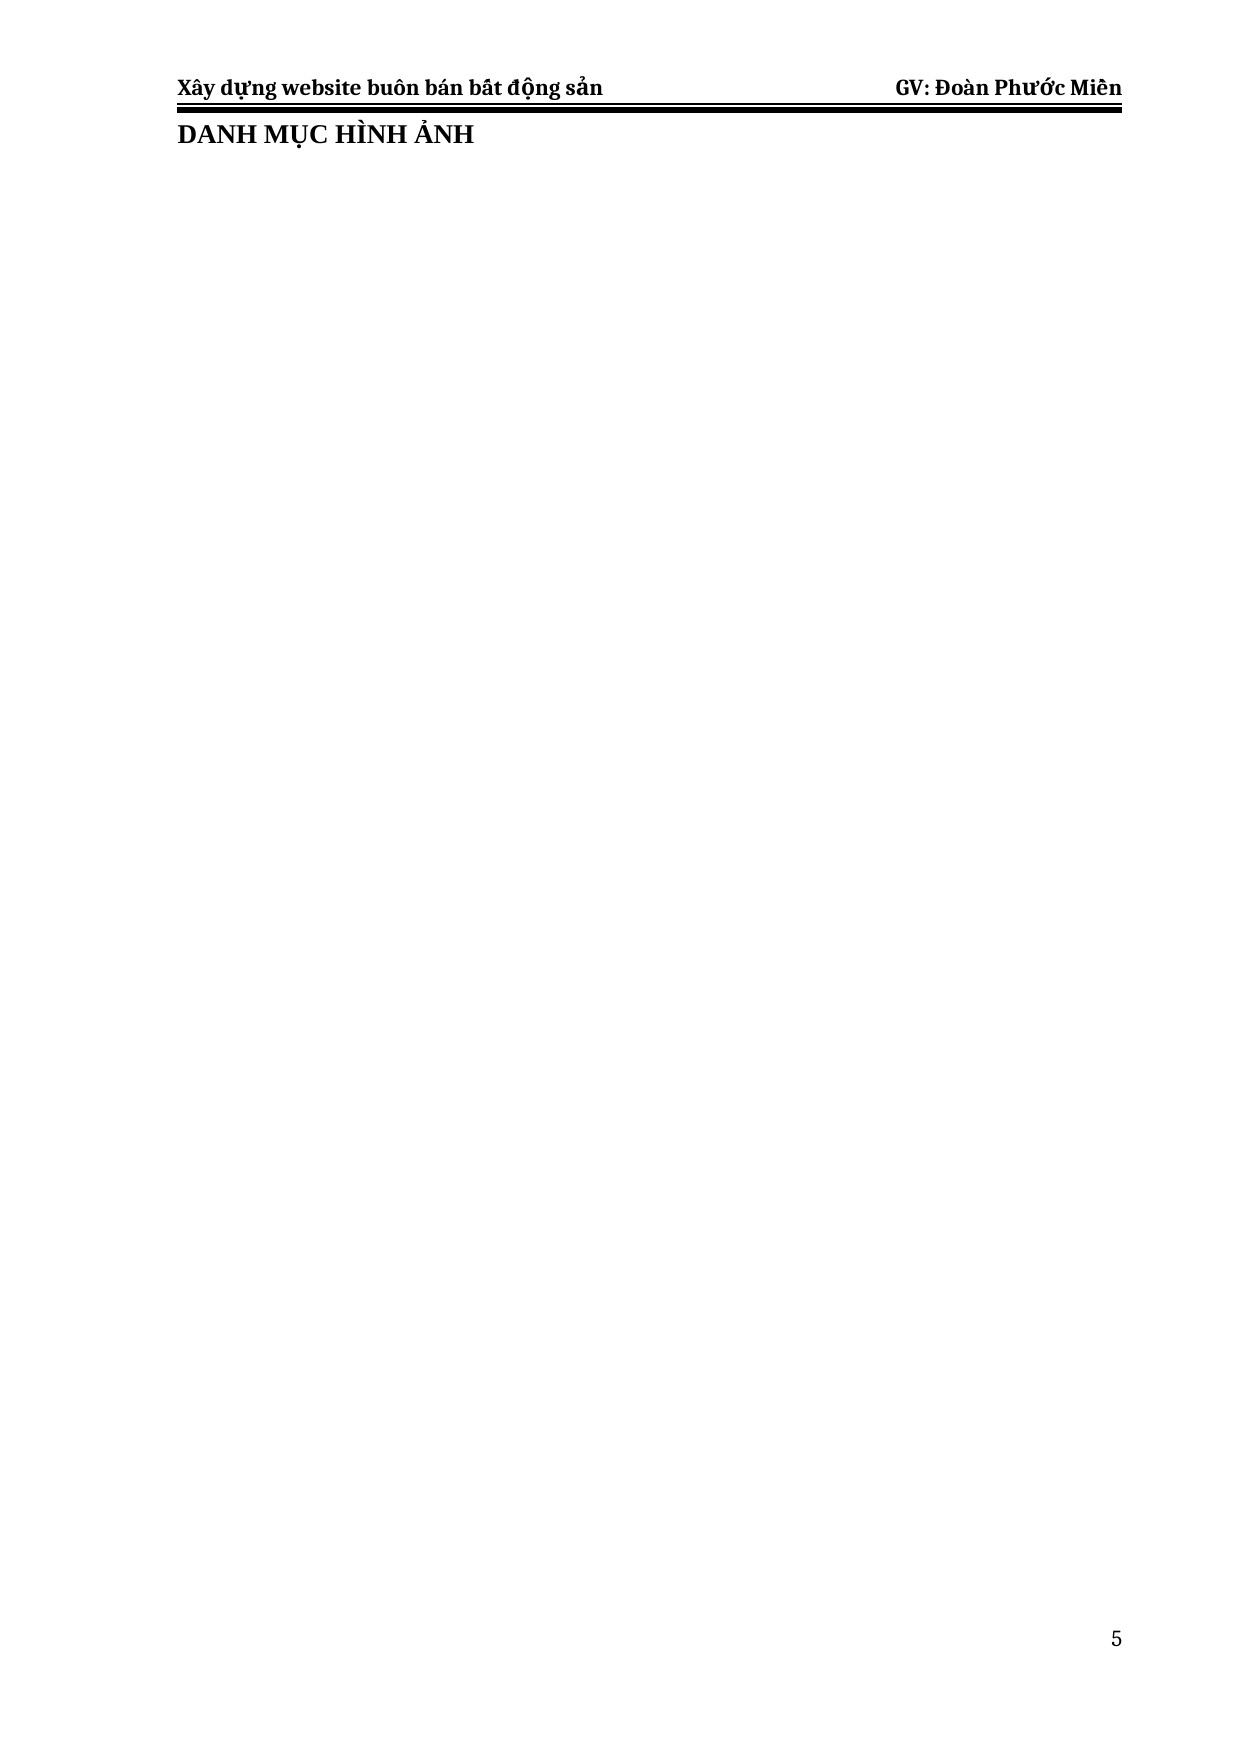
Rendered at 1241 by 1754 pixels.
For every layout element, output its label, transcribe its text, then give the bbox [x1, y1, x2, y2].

text DANH MỤC HÌNH ẢNH [177, 118, 1122, 149]
